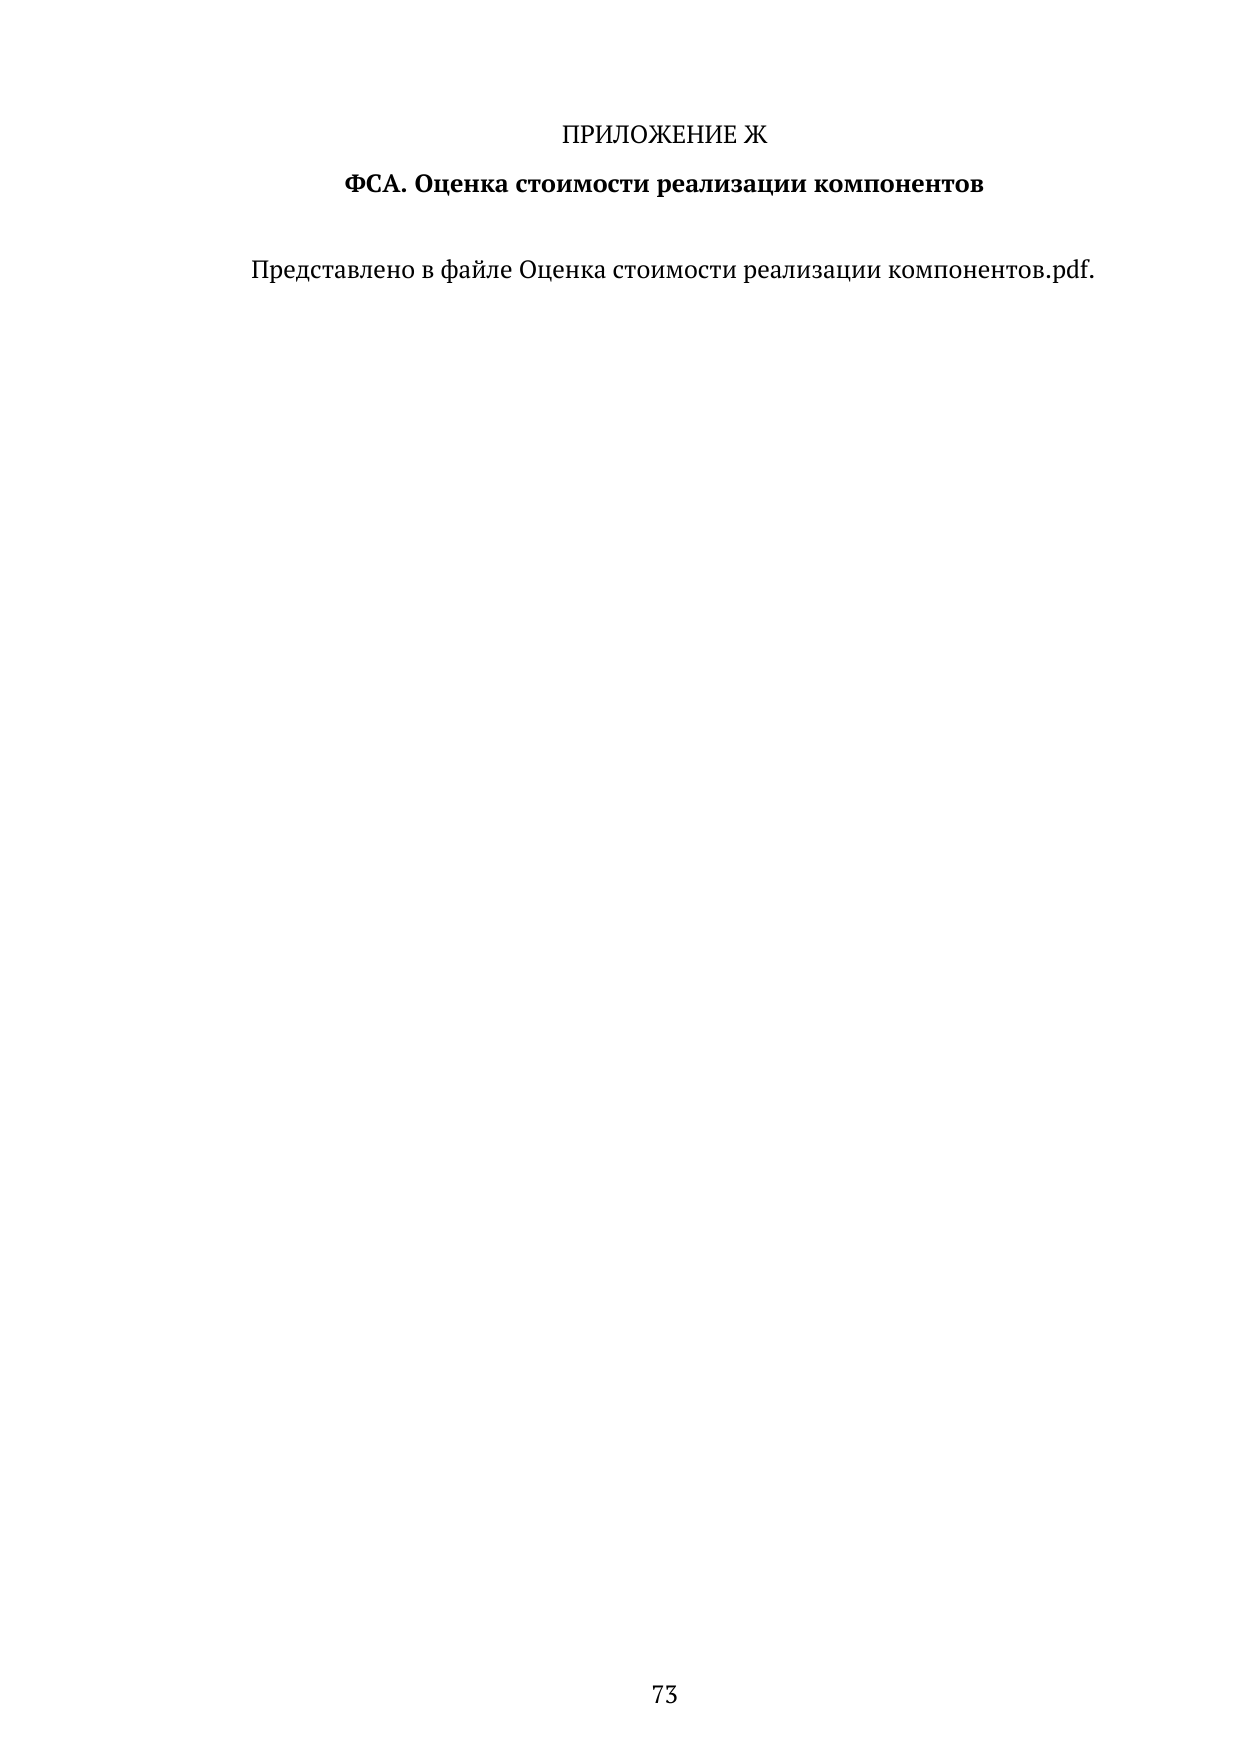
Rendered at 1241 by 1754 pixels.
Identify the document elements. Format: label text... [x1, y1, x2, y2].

subtitle ПРИЛОЖЕНИЕ Ж ФСА. Оценка стоимости реализации компонентов [177, 118, 1152, 199]
text Представлено в файле Оценка стоимости реализации компонентов.pdf. [177, 253, 1152, 285]
